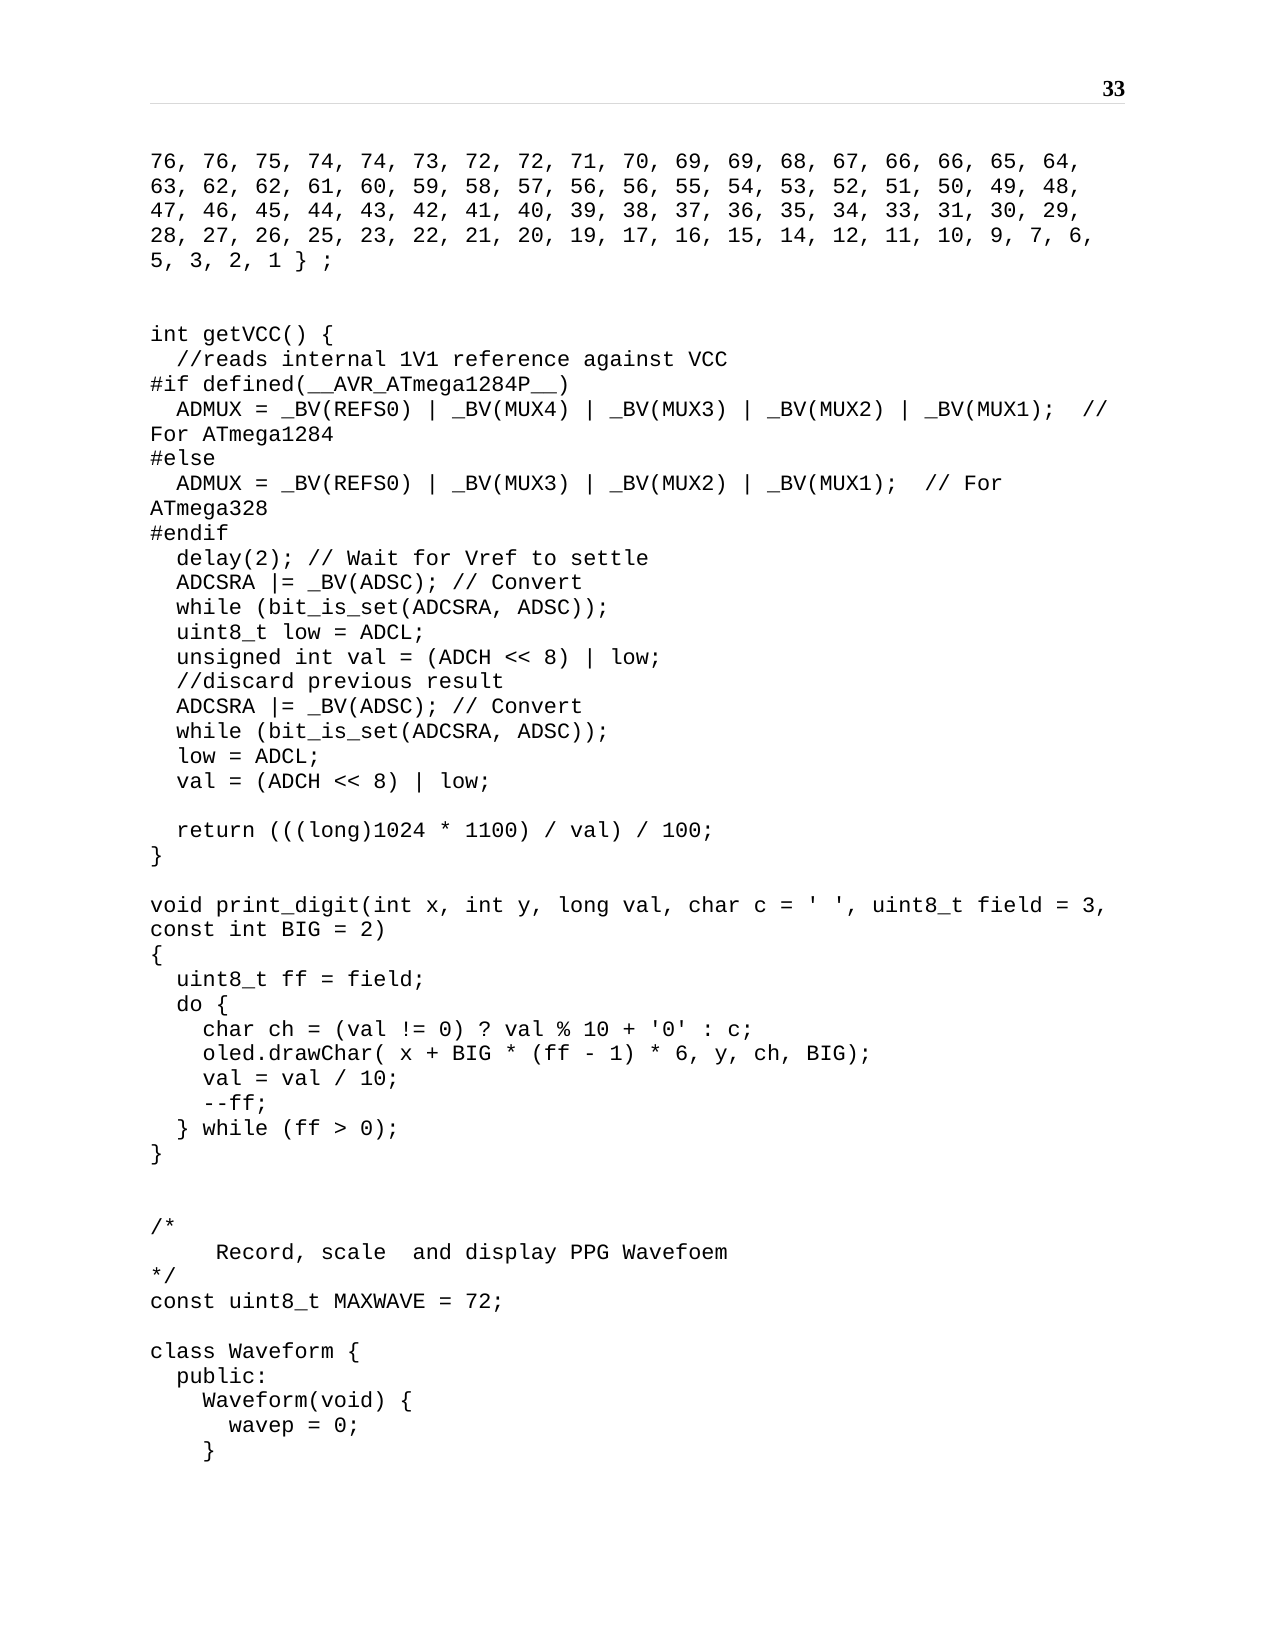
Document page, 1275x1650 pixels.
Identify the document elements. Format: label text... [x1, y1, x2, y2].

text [150, 150, 1125, 274]
text const uint8_t MAXWAVE = 72; [150, 1290, 1125, 1315]
text int getVCC() { [150, 323, 1125, 348]
text } [150, 1142, 1125, 1166]
text while (bit_is_set(ADCSRA, ADSC)); [150, 720, 1125, 745]
text Record, scale and display PPG Wavefoem [150, 1241, 1125, 1266]
text while (bit_is_set(ADCSRA, ADSC)); [150, 596, 1125, 621]
text return (((long)1024 * 1100) / val) / 100; [150, 819, 1125, 844]
text /* [150, 1216, 1125, 1241]
text unsigned int val = (ADCH << 8) | low; [150, 646, 1125, 671]
text val = (ADCH << 8) | low; [150, 770, 1125, 794]
text Waveform(void) { [150, 1389, 1125, 1414]
text class Waveform { [150, 1340, 1125, 1365]
text ADCSRA |= _BV(ADSC); // Convert [150, 695, 1125, 720]
text low = ADCL; [150, 745, 1125, 770]
text ADMUX = _BV(REFS0) | _BV(MUX4) | _BV(MUX3) | _BV(MUX2) | _BV(MUX1); // For ATmega1284 [150, 398, 1125, 447]
text */ [150, 1266, 1125, 1290]
text oled.drawChar( x + BIG * (ff - 1) * 6, y, ch, BIG); [150, 1042, 1125, 1067]
text char ch = (val != 0) ? val % 10 + '0' : c; [150, 1018, 1125, 1042]
text } [150, 1439, 1125, 1464]
text do { [150, 993, 1125, 1018]
text ADMUX = _BV(REFS0) | _BV(MUX3) | _BV(MUX2) | _BV(MUX1); // For ATmega328 [150, 472, 1125, 522]
text #endif [150, 522, 1125, 547]
text #if defined(__AVR_ATmega1284P__) [150, 373, 1125, 398]
text wavep = 0; [150, 1414, 1125, 1439]
text //discard previous result [150, 671, 1125, 695]
text } while (ff > 0); [150, 1117, 1125, 1142]
text void print_digit(int x, int y, long val, char c = ' ', uint8_t field = 3, const int BIG = 2) [150, 894, 1125, 943]
text public: [150, 1365, 1125, 1389]
text ADCSRA |= _BV(ADSC); // Convert [150, 571, 1125, 596]
text #else [150, 447, 1125, 472]
text uint8_t low = ADCL; [150, 621, 1125, 646]
text delay(2); // Wait for Vref to settle [150, 547, 1125, 571]
text //reads internal 1V1 reference against VCC [150, 348, 1125, 373]
text { [150, 943, 1125, 968]
text --ff; [150, 1092, 1125, 1117]
text val = val / 10; [150, 1067, 1125, 1092]
text uint8_t ff = field; [150, 968, 1125, 993]
text } [150, 844, 1125, 869]
